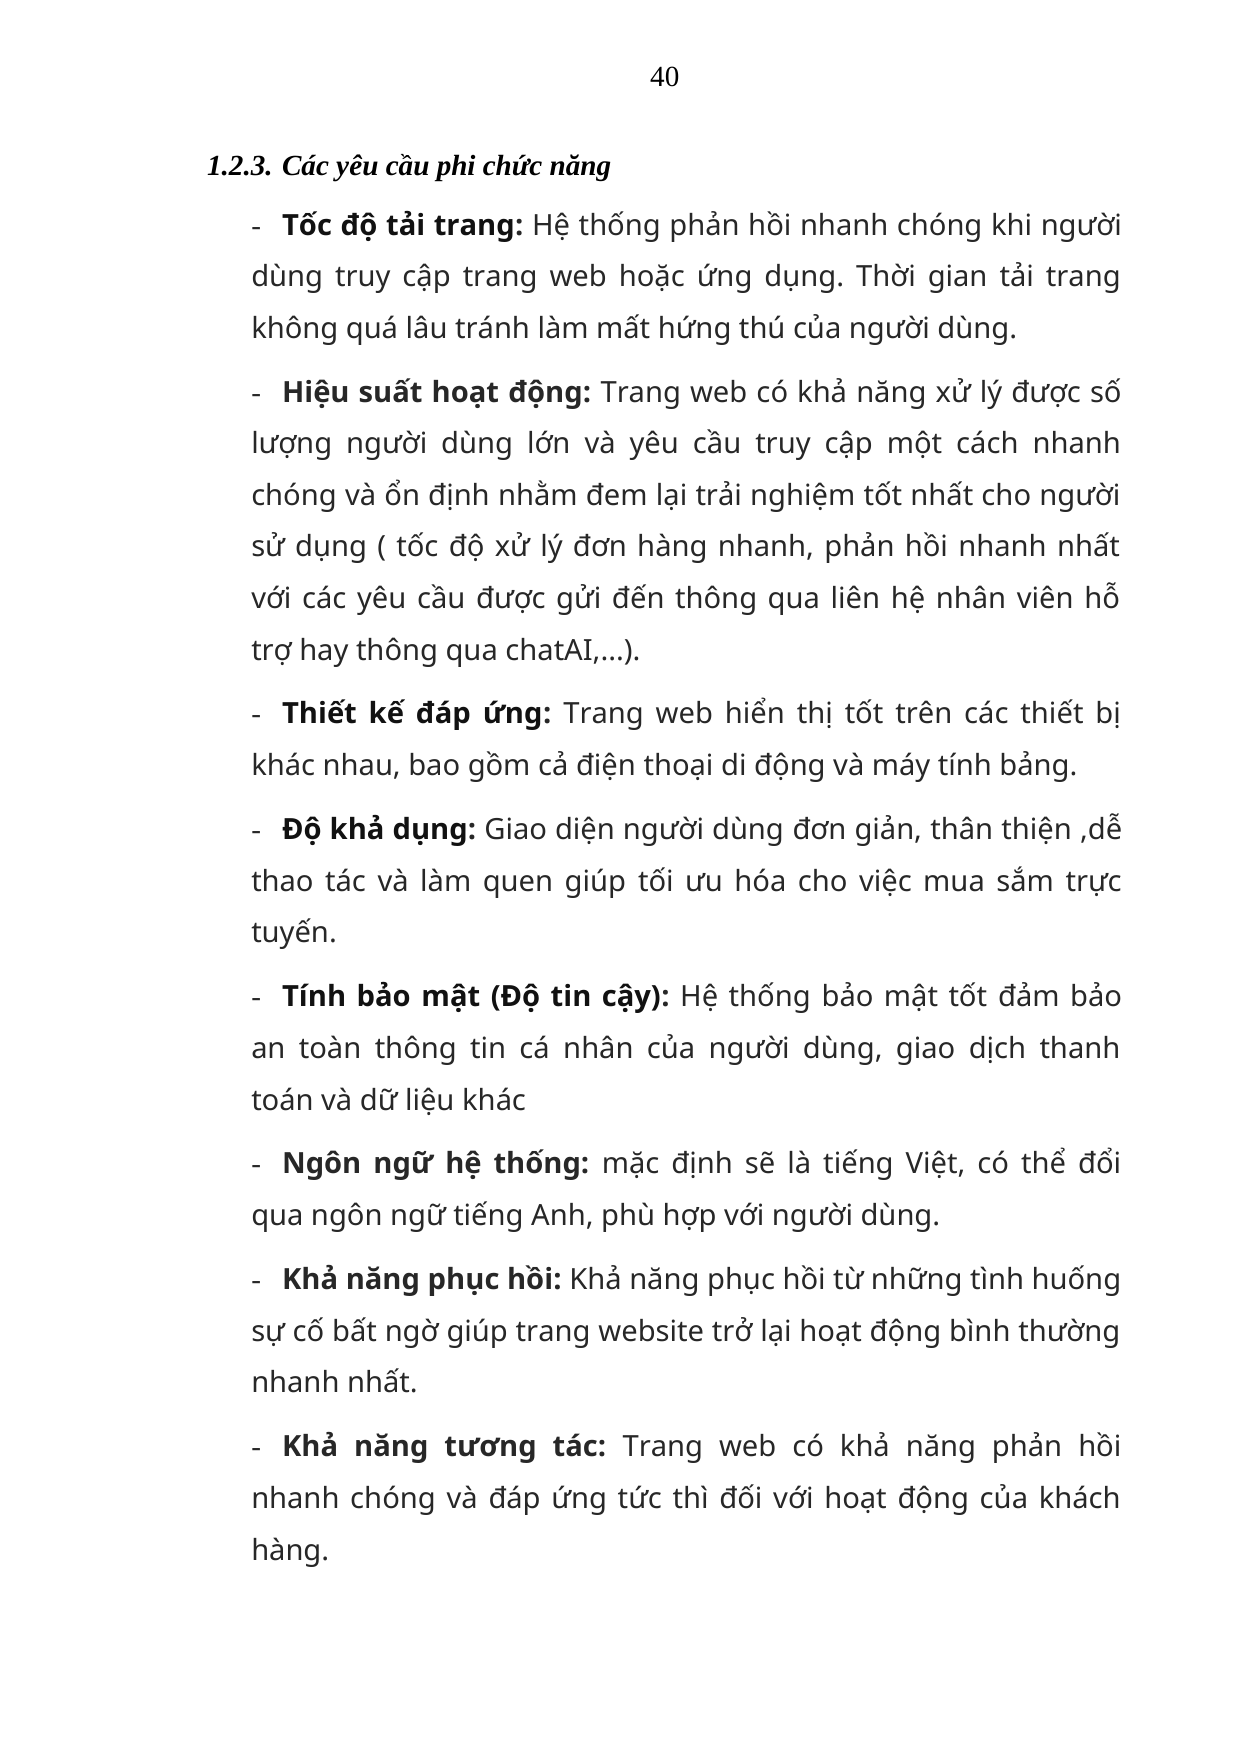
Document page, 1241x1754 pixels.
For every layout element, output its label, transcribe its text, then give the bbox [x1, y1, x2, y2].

text Hiệu suất hoạt động: Trang web có khả năng xử lý được số lượng người dùng lớn và yêu cầu truy cập một cách nhanh chóng và ổn định nhằm đem lại trải nghiệm tốt nhất cho người sử dụng ( tốc độ xử lý đơn hàng nhanh, phản hồi nhanh nhất với các yêu cầu được gửi đến thông qua liên hệ nhân viên hỗ trợ hay thông qua chatAI,...). [251, 371, 1122, 668]
subtitle Các yêu cầu phi chức năng [207, 148, 1122, 181]
text Khả năng phục hồi: Khả năng phục hồi từ những tình huống sự cố bất ngờ giúp trang website trở lại hoạt động bình thường nhanh nhất. [251, 1258, 1122, 1401]
text Thiết kế đáp ứng: Trang web hiển thị tốt trên các thiết bị khác nhau, bao gồm cả điện thoại di động và máy tính bảng. [251, 693, 1122, 784]
text Tốc độ tải trang: Hệ thống phản hồi nhanh chóng khi người dùng truy cập trang web hoặc ứng dụng. Thời gian tải trang không quá lâu tránh làm mất hứng thú của người dùng. [251, 204, 1122, 347]
text Tính bảo mật (Độ tin cậy): Hệ thống bảo mật tốt đảm bảo an toàn thông tin cá nhân của người dùng, giao dịch thanh toán và dữ liệu khác [251, 976, 1122, 1118]
text Độ khả dụng: Giao diện người dùng đơn giản, thân thiện ,dễ thao tác và làm quen giúp tối ưu hóa cho việc mua sắm trực tuyến. [251, 808, 1122, 951]
text Ngôn ngữ hệ thống: mặc định sẽ là tiếng Việt, có thể đổi qua ngôn ngữ tiếng Anh, phù hợp với người dùng. [251, 1143, 1122, 1234]
text Khả năng tương tác: Trang web có khả năng phản hồi nhanh chóng và đáp ứng tức thì đối với hoạt động của khách hàng. [251, 1426, 1122, 1568]
